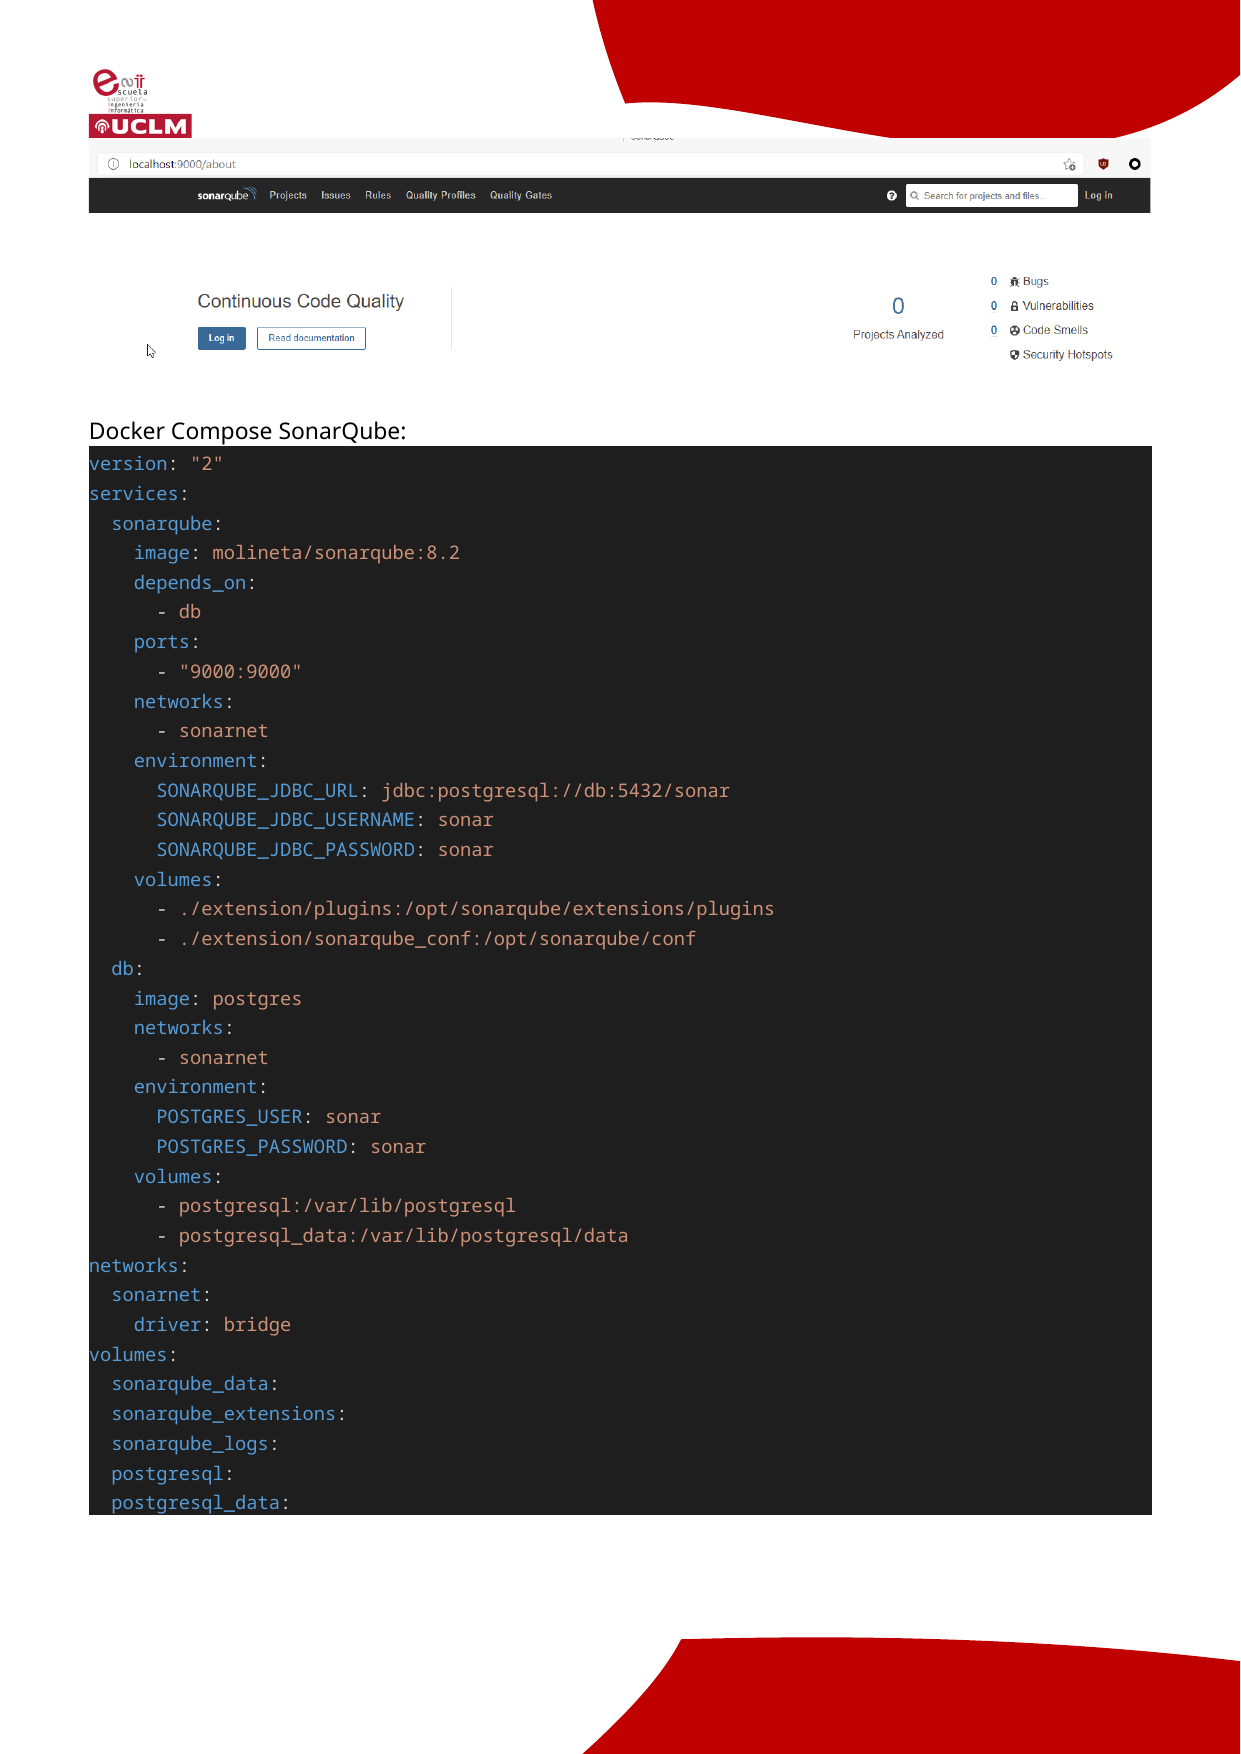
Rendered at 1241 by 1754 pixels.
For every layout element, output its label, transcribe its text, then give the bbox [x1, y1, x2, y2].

text - db [89, 595, 1152, 624]
text volumes: [89, 862, 1152, 892]
text volumes: [89, 1159, 1152, 1188]
text networks: [89, 684, 1152, 713]
text driver: bridge [89, 1307, 1152, 1337]
text networks: [89, 1248, 1152, 1277]
text networks: [89, 1010, 1152, 1040]
text sonarqube_extensions: [89, 1396, 1152, 1426]
text image: molineta/sonarqube:8.2 [89, 535, 1152, 565]
text POSTGRES_USER: sonar [89, 1099, 1152, 1129]
text sonarnet: [89, 1277, 1152, 1307]
text sonarqube_data: [89, 1367, 1152, 1396]
text services: [89, 476, 1152, 506]
text db: [89, 951, 1152, 981]
text version: "2" [89, 446, 1152, 476]
text sonarqube_logs: [89, 1426, 1152, 1456]
text - postgresql_data:/var/lib/postgresql/data [89, 1218, 1152, 1248]
text depends_on: [89, 565, 1152, 595]
text environment: [89, 743, 1152, 773]
text sonarqube: [89, 506, 1152, 535]
text ports: [89, 624, 1152, 654]
text - sonarnet [89, 1040, 1152, 1070]
text postgresql_data: [89, 1485, 1152, 1515]
text - ./extension/plugins:/opt/sonarqube/extensions/plugins [89, 892, 1152, 921]
text - sonarnet [89, 713, 1152, 743]
text SONARQUBE_JDBC_USERNAME: sonar [89, 802, 1152, 832]
text image: postgres [89, 981, 1152, 1010]
text SONARQUBE_JDBC_PASSWORD: sonar [89, 832, 1152, 862]
text - ./extension/sonarqube_conf:/opt/sonarqube/conf [89, 921, 1152, 951]
text - "9000:9000" [89, 654, 1152, 684]
text volumes: [89, 1337, 1152, 1367]
text SONARQUBE_JDBC_URL: jdbc:postgresql://db:5432/sonar [89, 773, 1152, 802]
text environment: [89, 1070, 1152, 1099]
picture [88, 68, 1151, 384]
text - postgresql:/var/lib/postgresql [89, 1188, 1152, 1218]
text postgresql: [89, 1456, 1152, 1485]
text POSTGRES_PASSWORD: sonar [89, 1129, 1152, 1159]
text Docker Compose SonarQube: [89, 415, 1152, 446]
